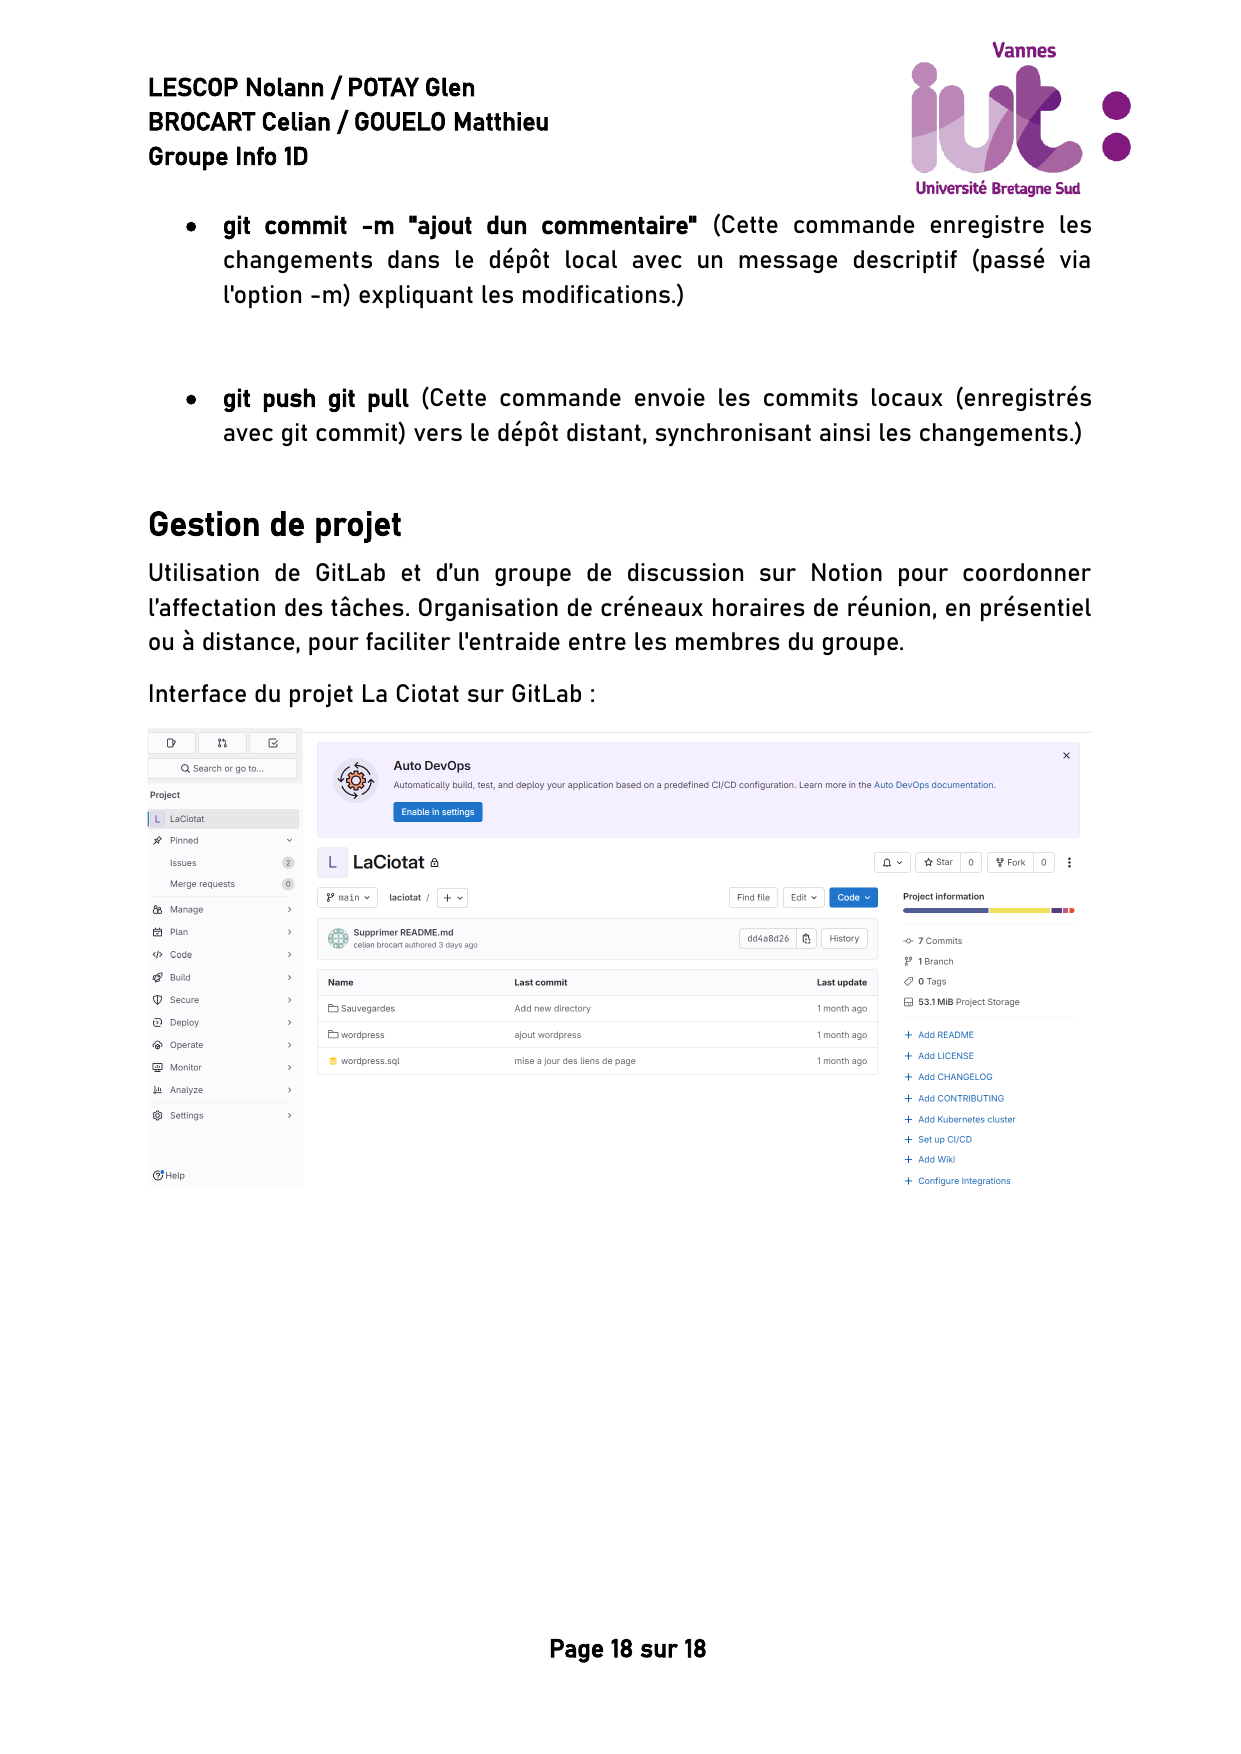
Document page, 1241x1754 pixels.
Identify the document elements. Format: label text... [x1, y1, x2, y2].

picture [147, 728, 1093, 1186]
picture [877, 11, 1164, 227]
list git push git pull (Cette commande envoie les commits locaux (enregistrés avec git commit) vers le dépôt distant, synchronisant ainsi les changements.) [185, 382, 1093, 447]
text Utilisation de GitLab et d’un groupe de discussion sur Notion pour coordonner l’affectation des tâches. Organisation de créneaux horaires de réunion, en présentiel ou à distance, pour faciliter l'entraide entre les membres du groupe. [148, 557, 1093, 656]
text Interface du projet La Ciotat sur GitLab : [148, 677, 1093, 707]
list git commit -m "ajout dun commentaire" (Cette commande enregistre les changements dans le dépôt local avec un message descriptif (passé via l'option -m) expliquant les modifications.) [185, 208, 1093, 308]
subtitle Gestion de projet [148, 502, 1093, 542]
